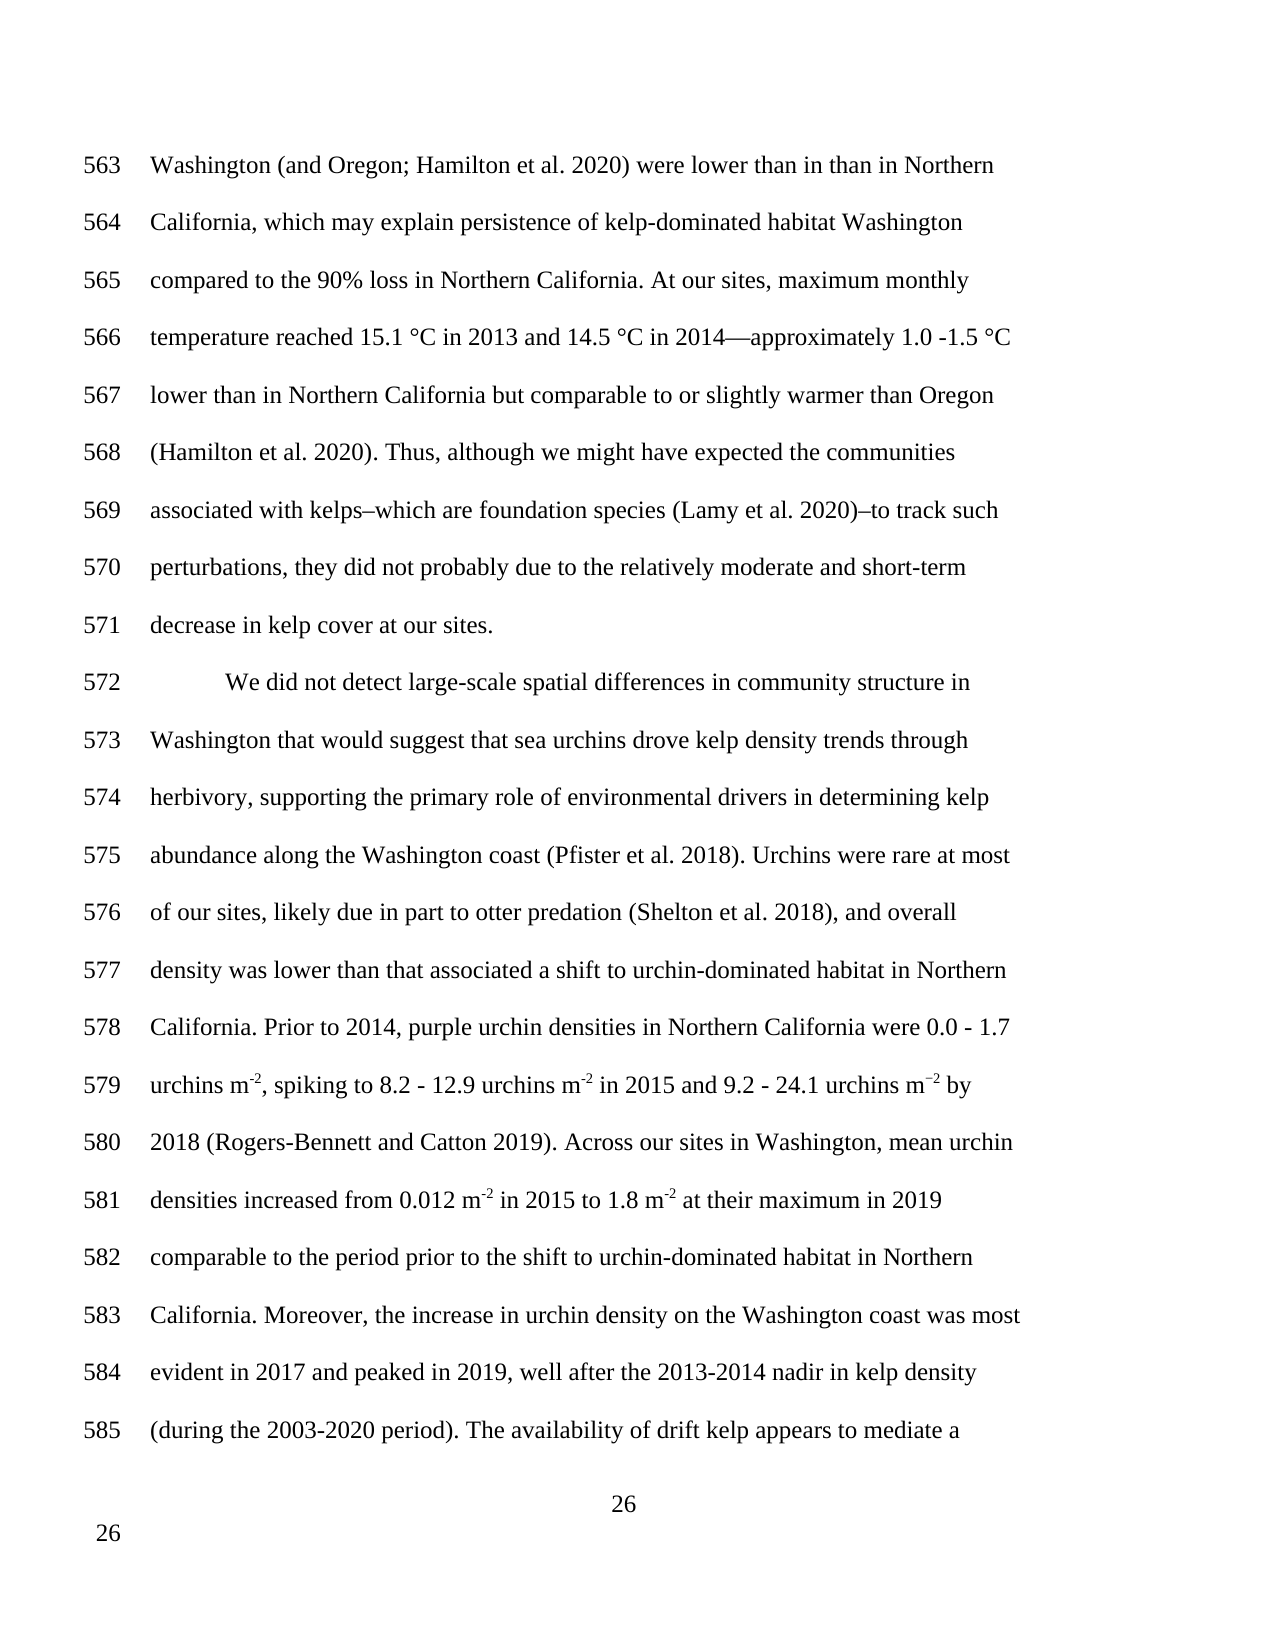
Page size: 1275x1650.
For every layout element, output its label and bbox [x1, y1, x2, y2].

text [150, 150, 1022, 639]
text [150, 667, 1022, 1444]
